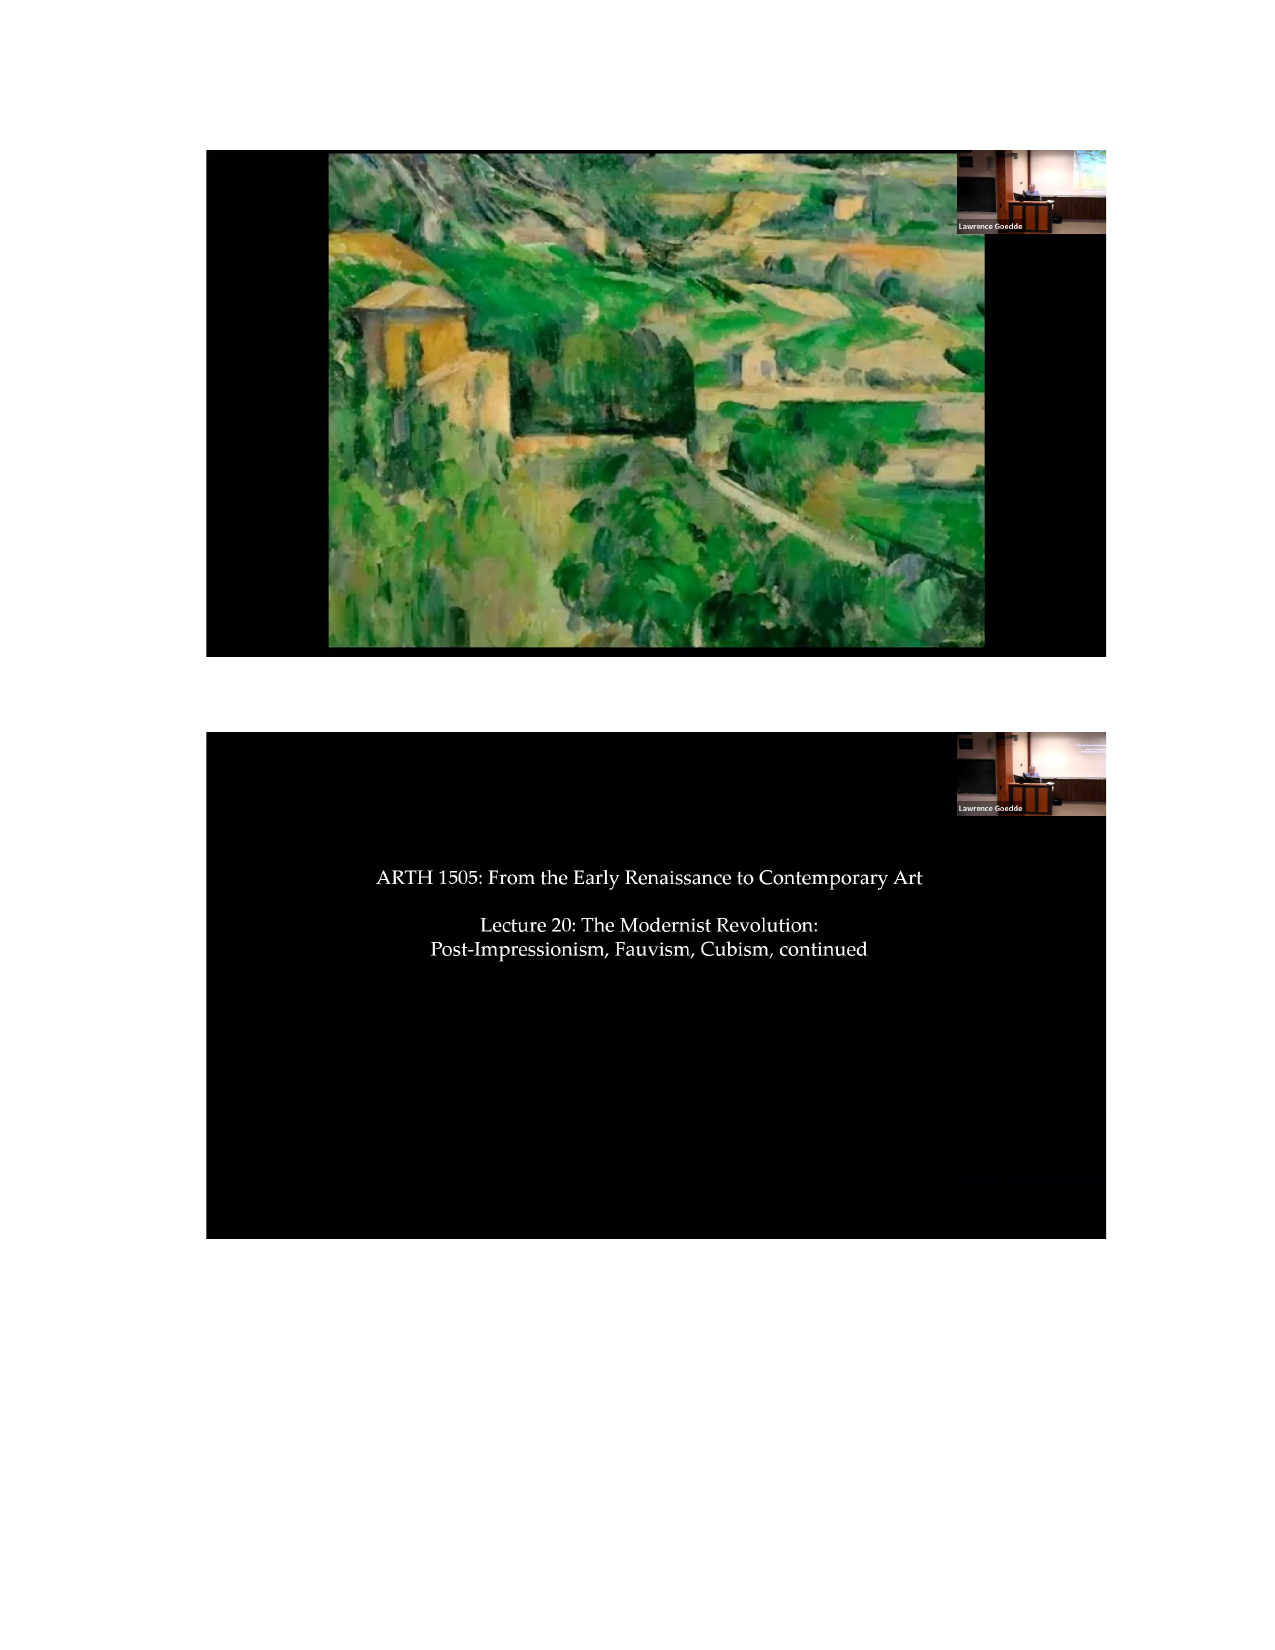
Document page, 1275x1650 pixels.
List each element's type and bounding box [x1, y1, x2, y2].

picture [206, 732, 1107, 1239]
picture [206, 150, 1107, 657]
